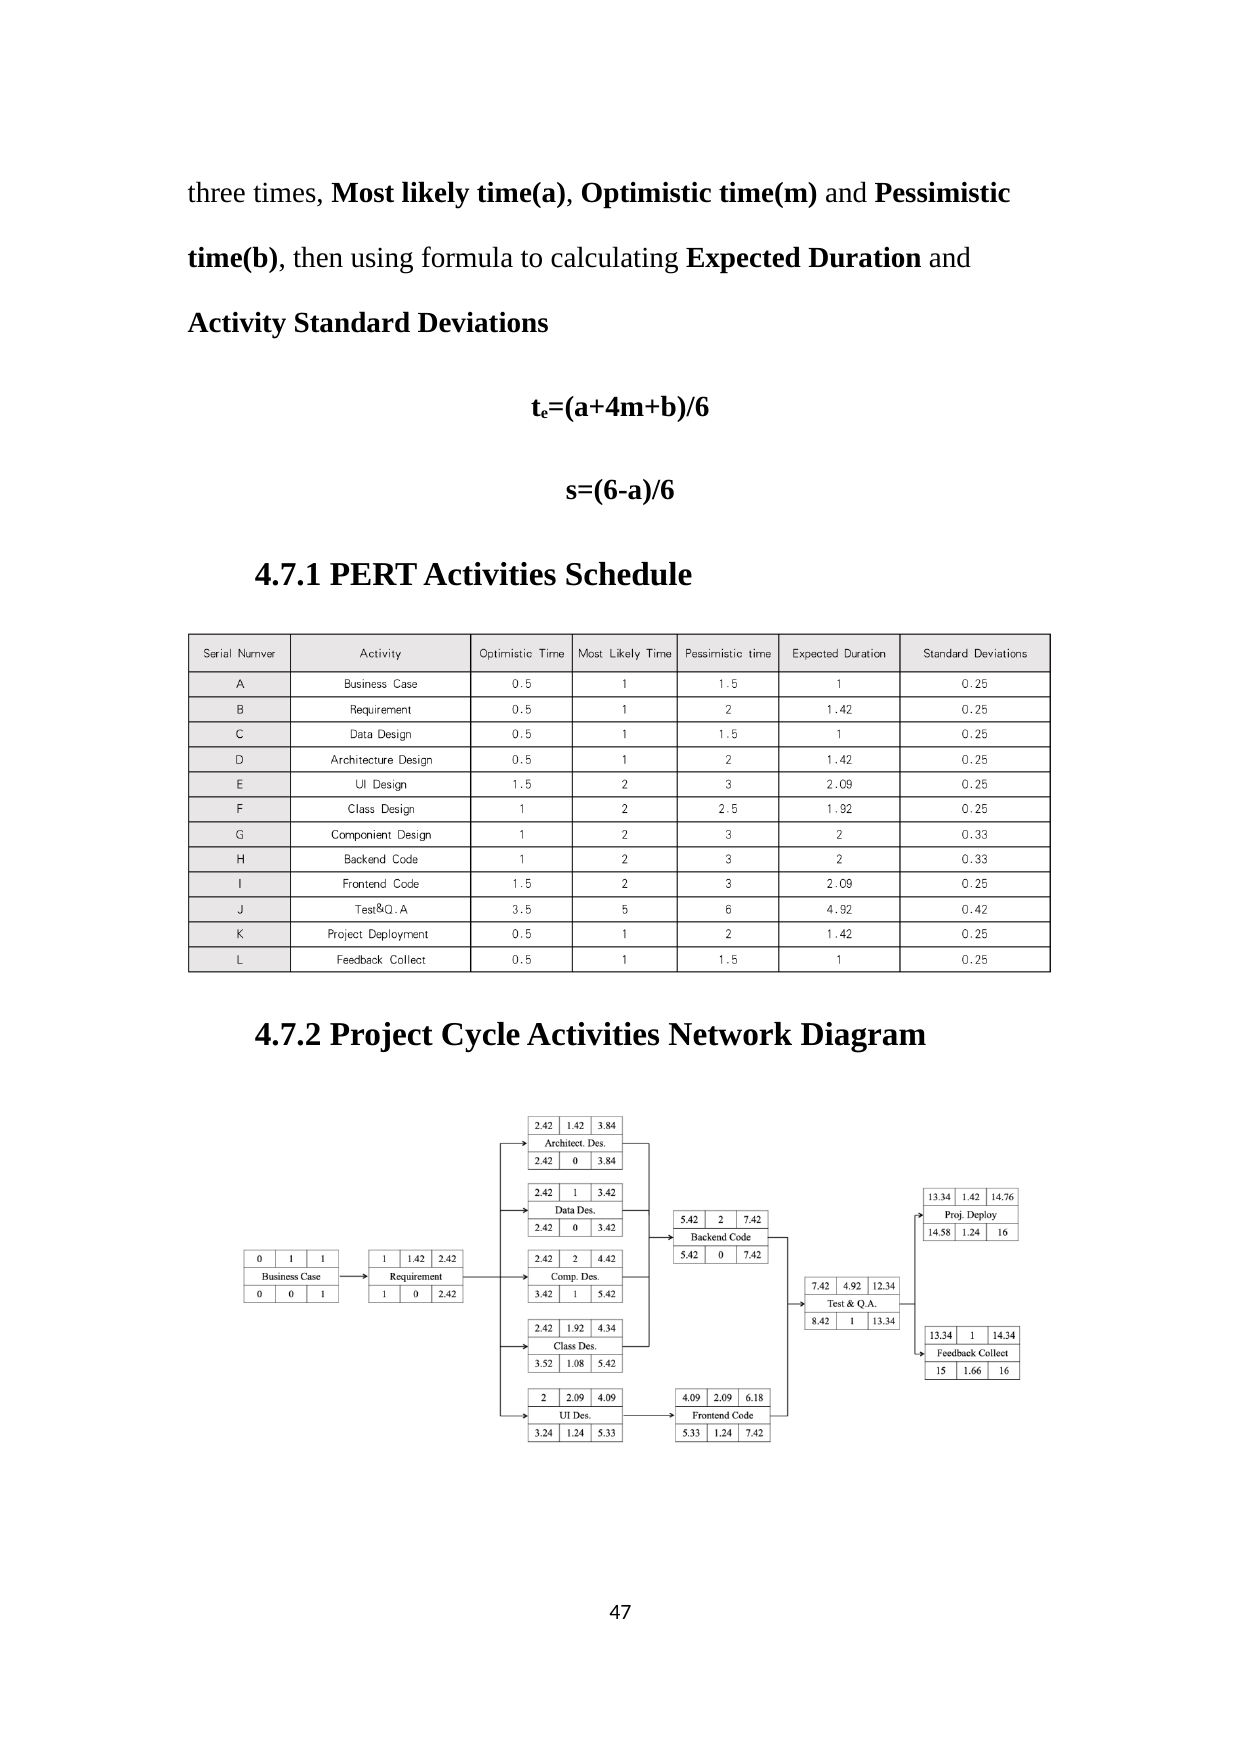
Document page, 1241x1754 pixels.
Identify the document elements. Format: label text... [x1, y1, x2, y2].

text 4.7.1 PERT Activities Schedule [187, 540, 1053, 605]
text s=(6-a)/6 [187, 457, 1053, 522]
text te=(a+4m+b)/6 [187, 373, 1053, 438]
text 4.7.2 Project Cycle Activities Network Diagram [187, 1000, 1053, 1065]
picture [187, 631, 1053, 975]
picture [187, 1076, 1053, 1510]
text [187, 159, 1053, 354]
